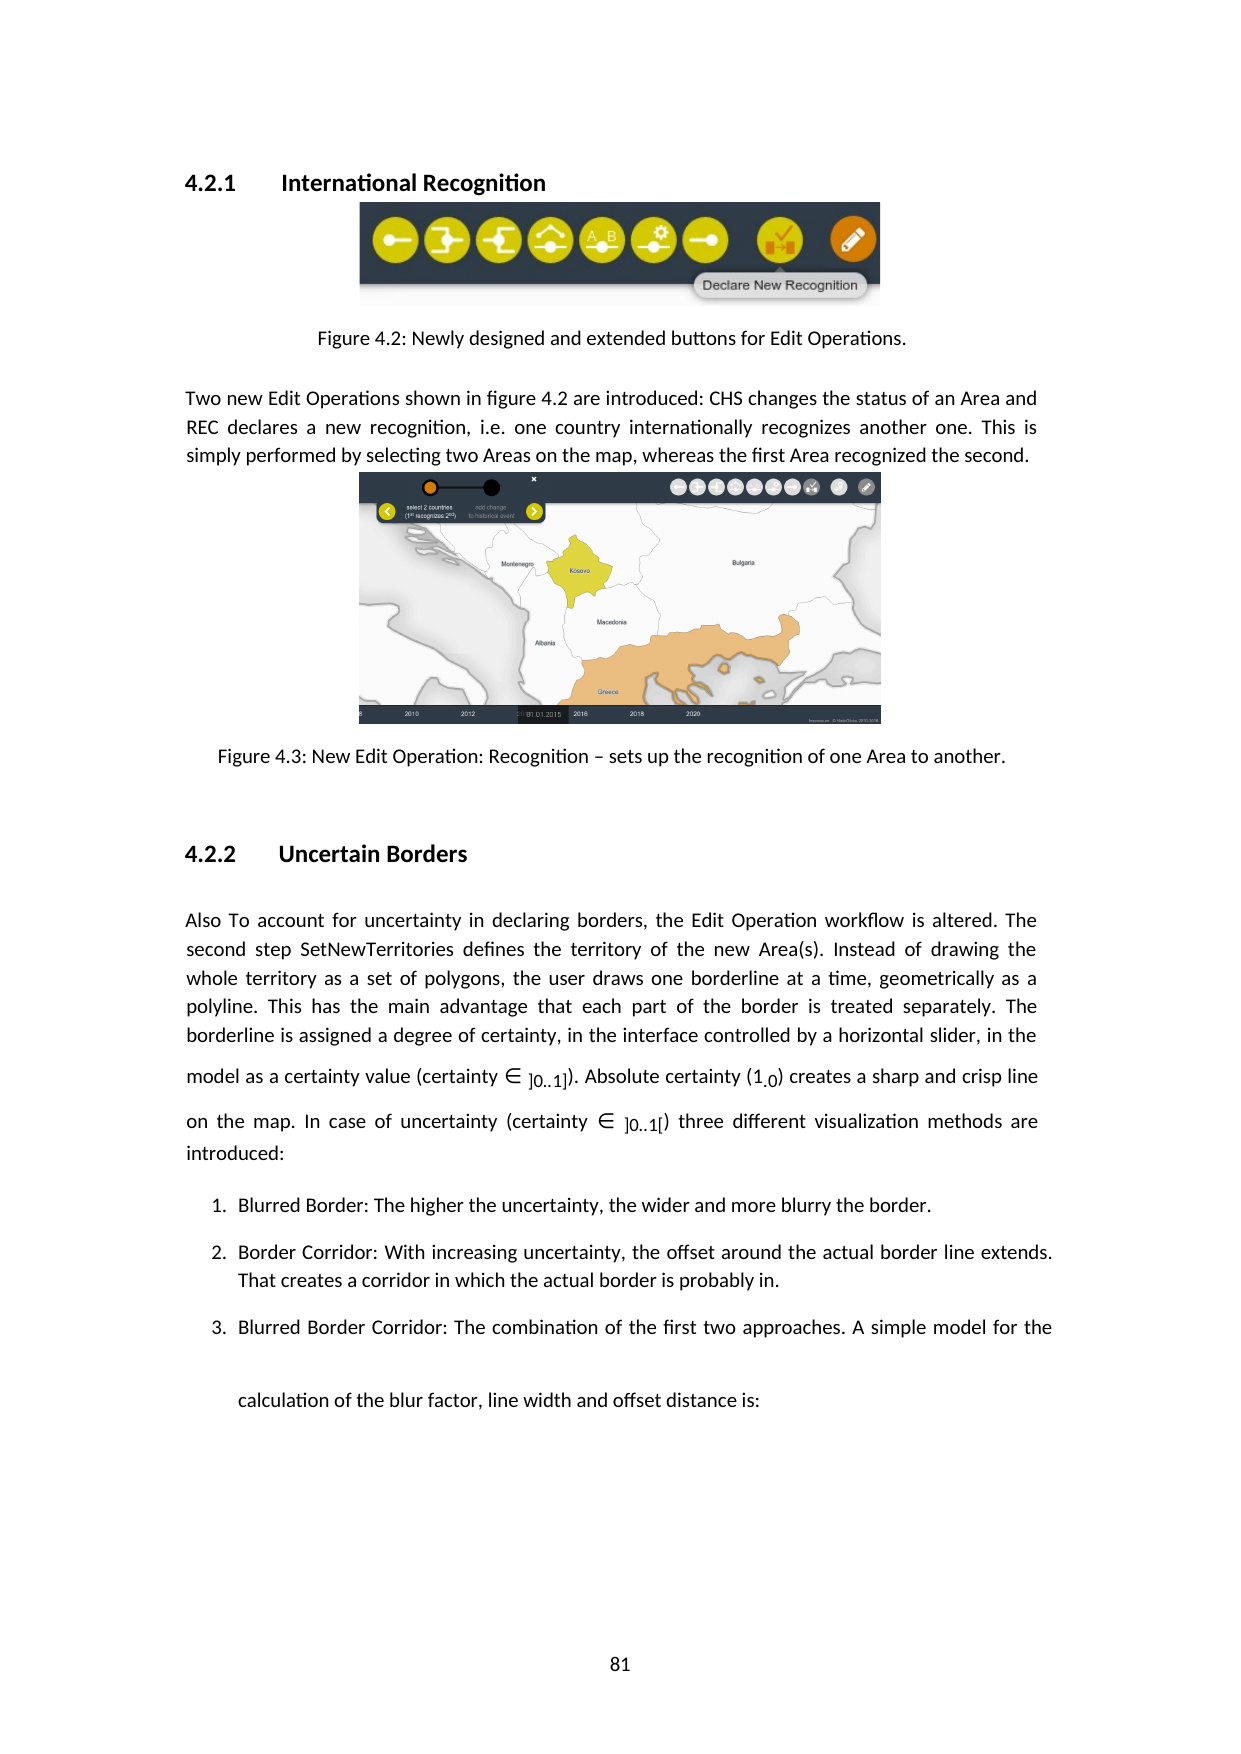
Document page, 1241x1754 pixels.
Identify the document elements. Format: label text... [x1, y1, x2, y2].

text the Edit Operation workflow is altered. The second step SetNewTerritories defines the territory of the new Area(s). Instead of drawing the whole territory as a set of polygons, the user draws one borderline at a time, geometrically as a polyline. This has the main advantage that each part of the border is treated separately. The borderline is assigned a degree of certainty, in the interface controlled by a horizontal slider, in the model as a certainty value (certainty ∈ ]0..1]). Absolute certainty (1.0) creates a sharp and crisp line on the map. In case of uncertainty (certainty ∈ ]0..1[) three different visualization methods are introduced: [185, 907, 1039, 1165]
list Blurred Border: The higher the uncertainty, the wider and more blurry the border. [211, 1192, 1054, 1218]
list Blurred Border Corridor: The combination of the first two approaches. A simple model for the calculation of the blur factor, line width and offset distance is: [211, 1314, 1054, 1413]
text Figure 4.3: New Edit Operation: Recognition – sets up the recognition of one Area to another. [186, 743, 1039, 768]
text Two new Edit Operations shown in figure 4.2 are introduced: CHS changes the status of an Area and REC declares a new recognition, i.e. one country internationally recognizes another one. This is simply performed by selecting two Areas on the map, whereas the first Area recognized the second. [185, 385, 1039, 468]
picture [359, 472, 881, 724]
subtitle 4.2.1 International Recognition [184, 167, 1071, 197]
list Border Corridor: With increasing uncertainty, the offset around the actual border line extends. That creates a corridor in which the actual border is probably in. [211, 1239, 1054, 1293]
picture [359, 202, 881, 306]
subtitle 4.2.2 Uncertain Borders [184, 838, 1071, 868]
text Figure 4.2: Newly designed and extended buttons for Edit Operations. [186, 326, 1039, 351]
